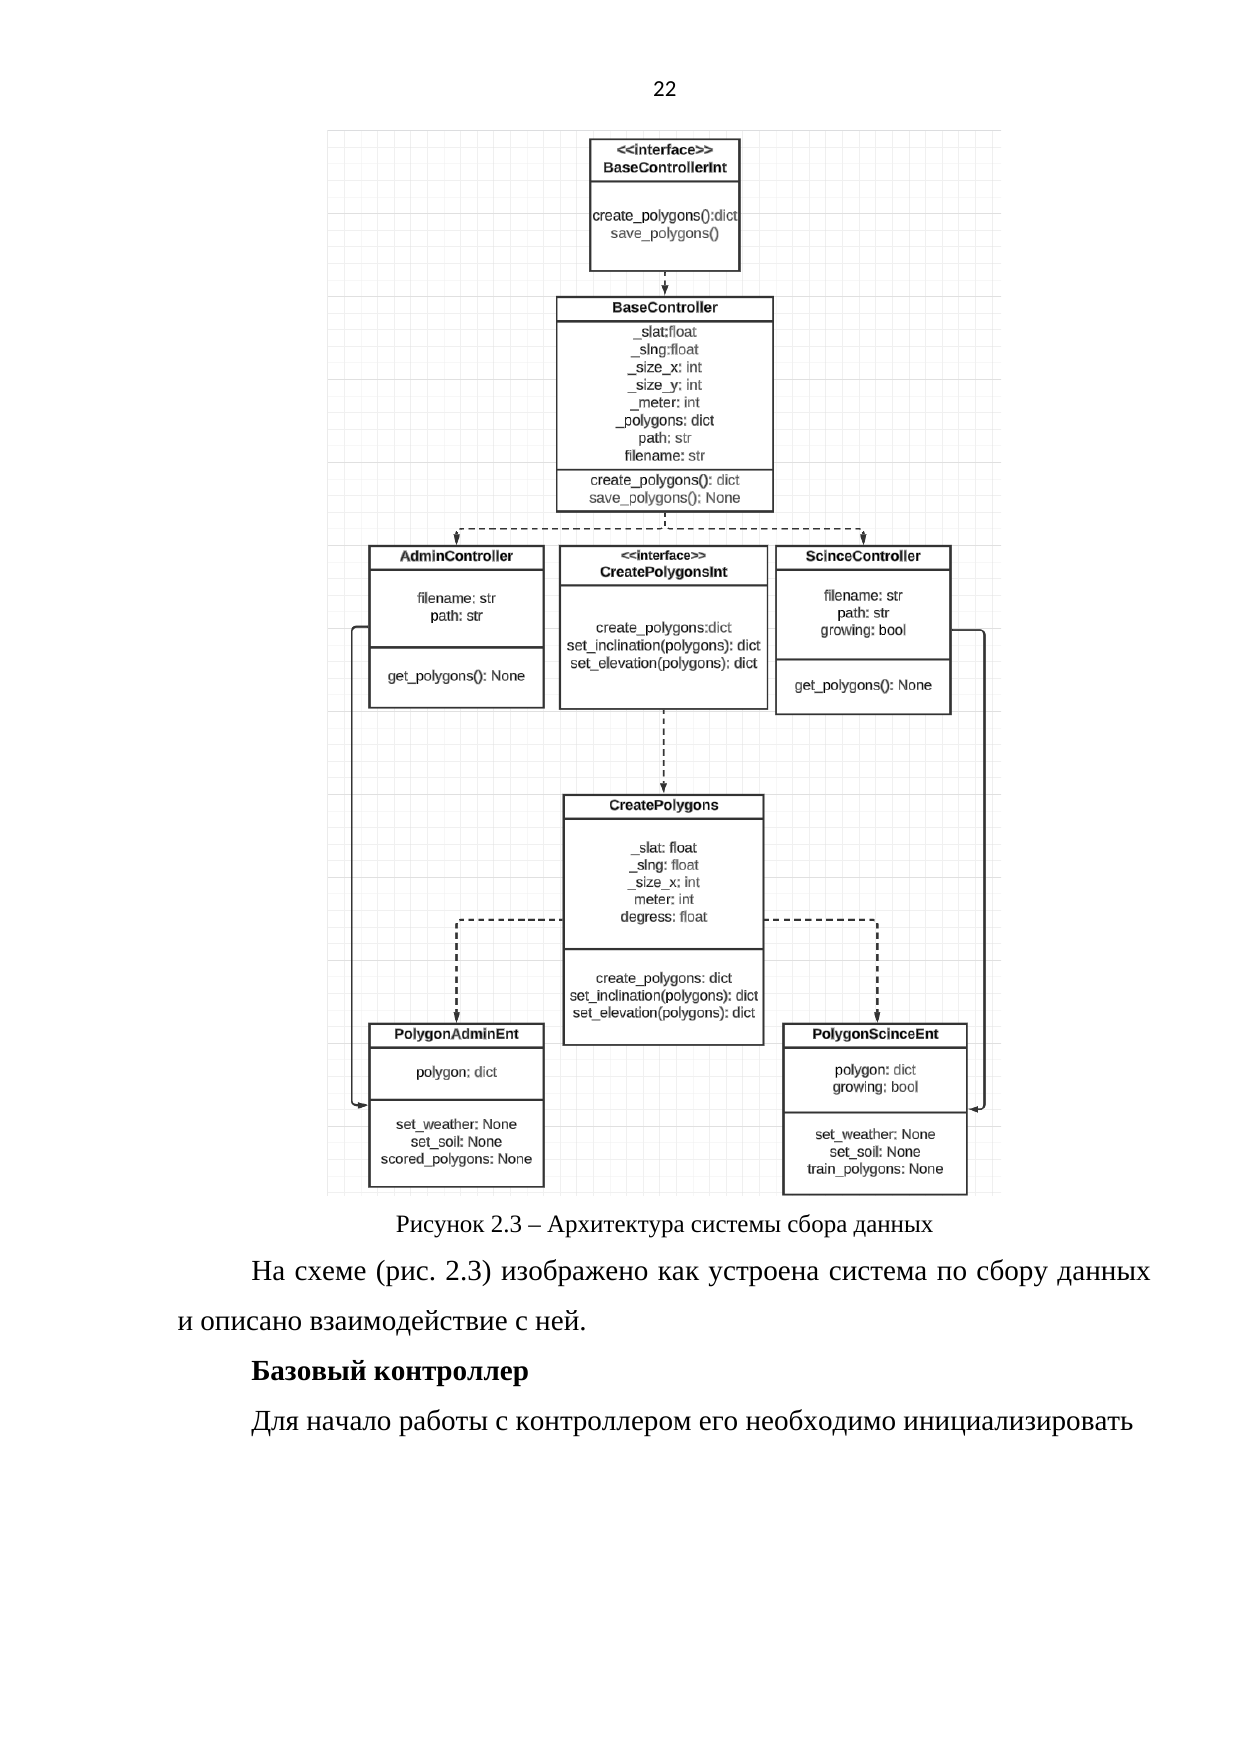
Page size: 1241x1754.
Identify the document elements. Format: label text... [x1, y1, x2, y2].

text На схеме (рис. 2.3) изображено как устроена система по сбору данных и описано взаимодействие с ней. [177, 1253, 1152, 1336]
picture [327, 130, 1002, 1196]
text Базовый контроллер [177, 1353, 1152, 1387]
text Рисунок 2.3 – Архитектура системы сбора данных [177, 1209, 1152, 1238]
text Для начало работы с контроллером его необходимо инициализировать [177, 1403, 1152, 1437]
